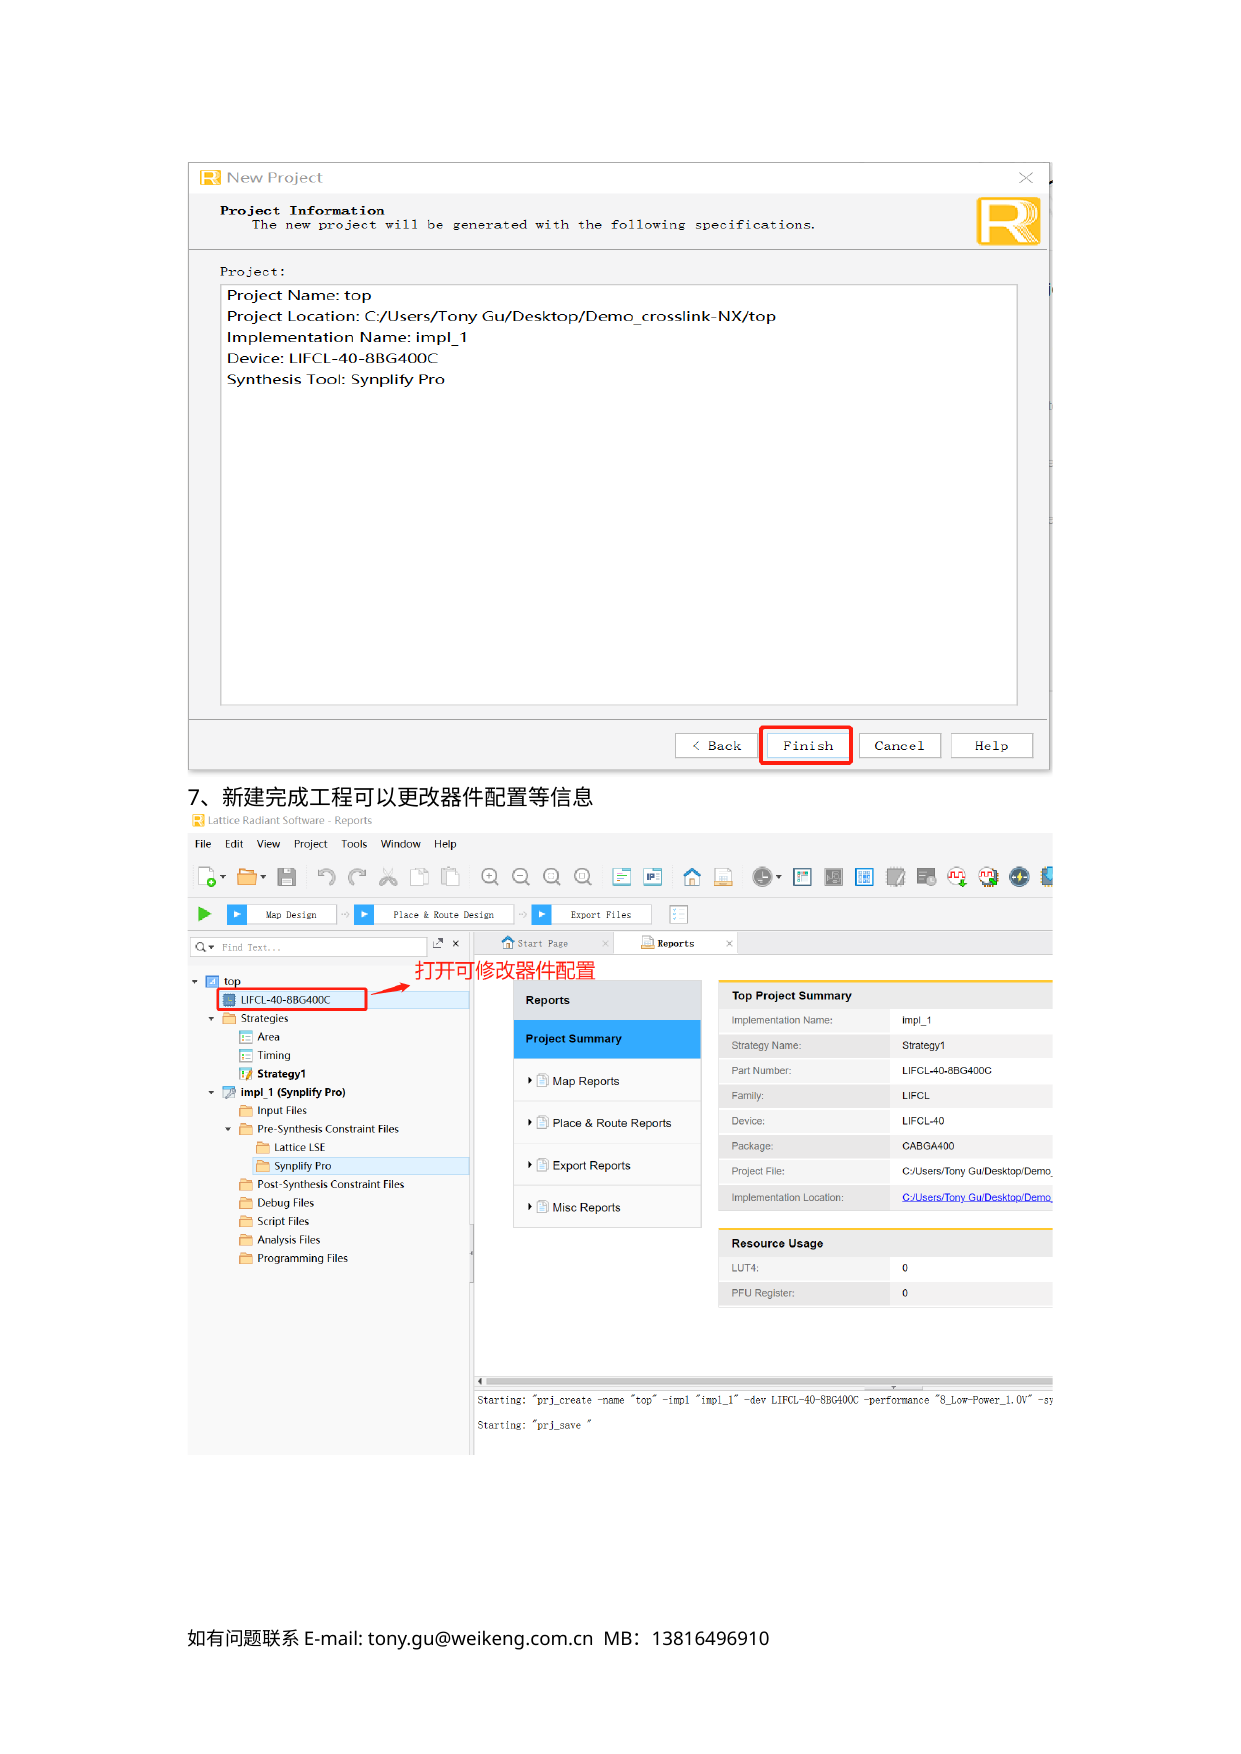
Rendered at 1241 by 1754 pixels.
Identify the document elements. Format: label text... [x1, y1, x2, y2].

picture [187, 162, 1053, 777]
text 7、新建完成工程可以更改器件配置等信息 [187, 779, 1053, 812]
picture [187, 812, 1053, 1455]
